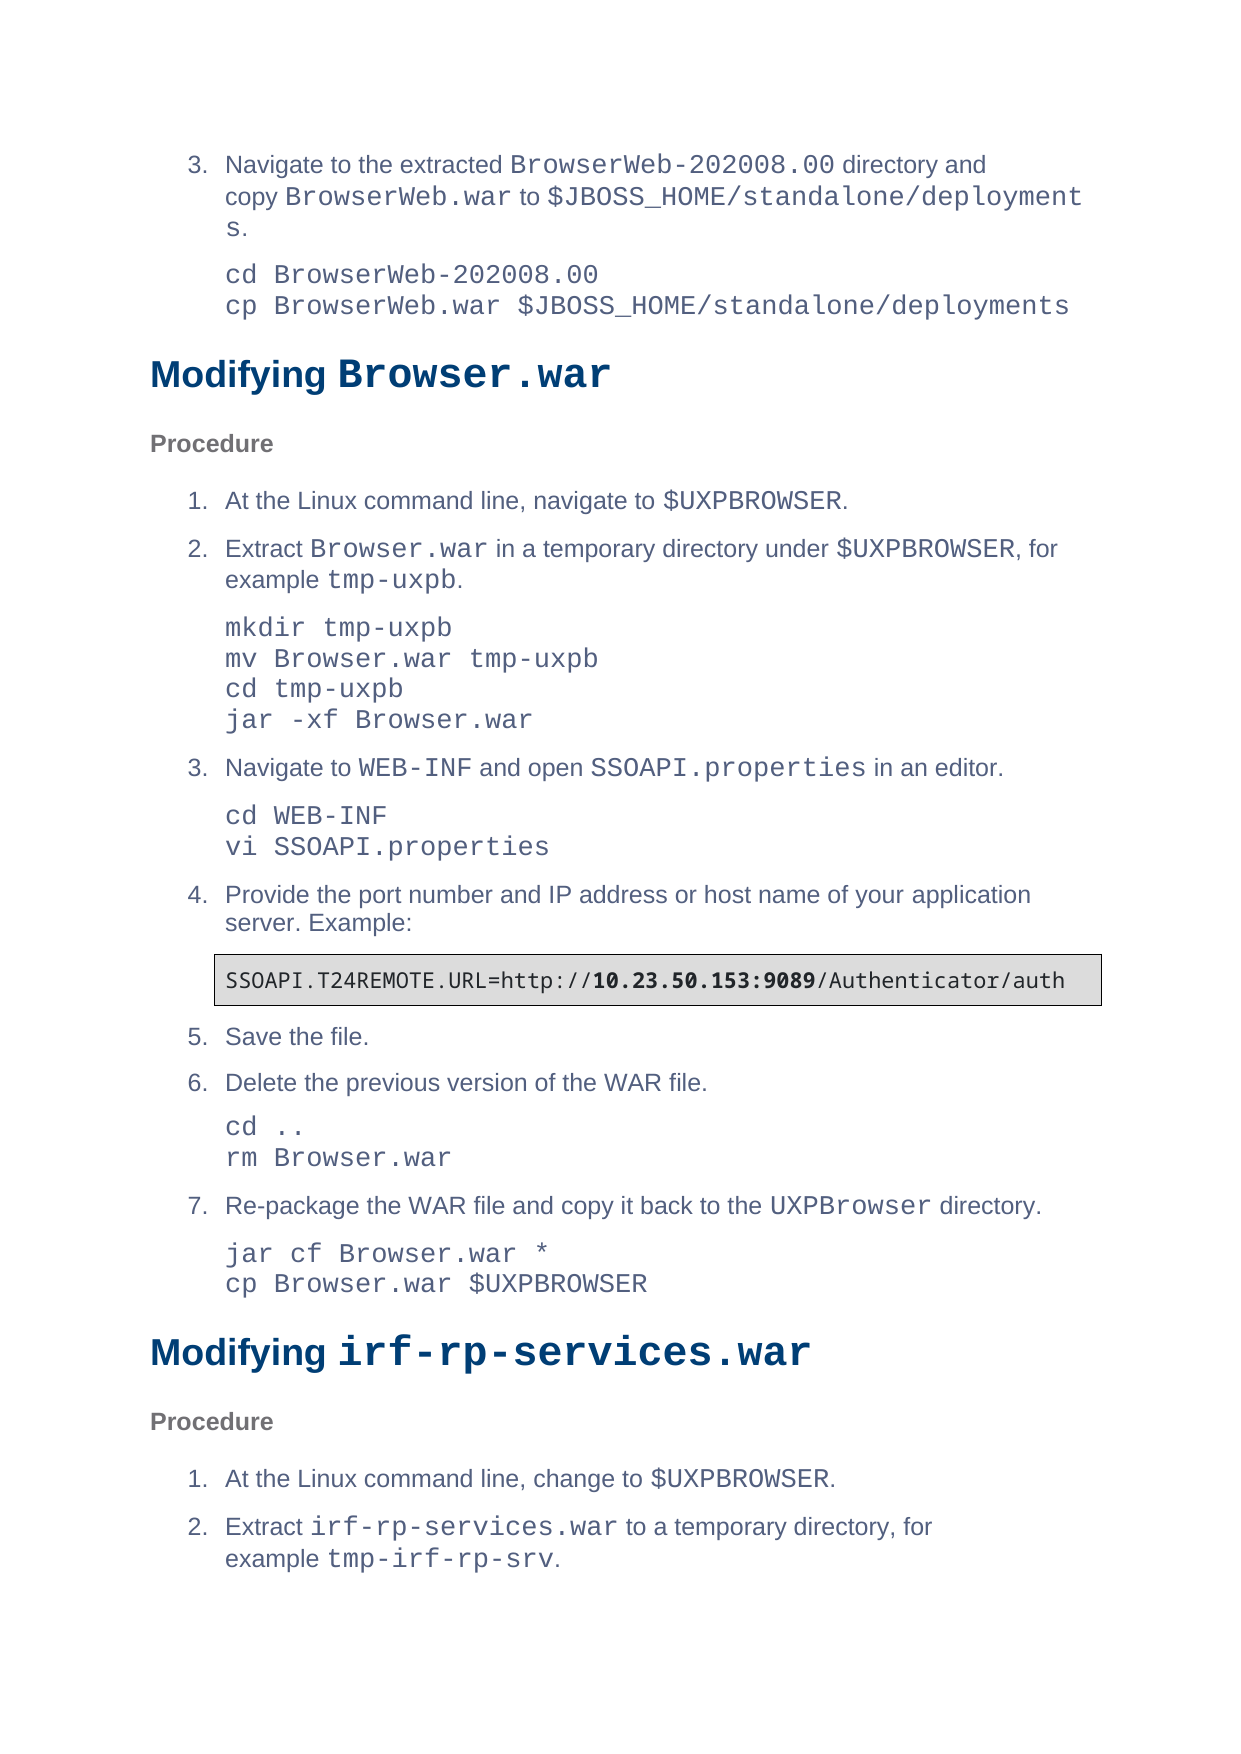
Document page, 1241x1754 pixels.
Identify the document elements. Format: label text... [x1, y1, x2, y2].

list At the Linux command line, change to $UXPBROWSER. [187, 1464, 1090, 1495]
list Extract irf-rp-services.war to a temporary directory, for example tmp-irf-rp-srv. [187, 1512, 1090, 1575]
text jar cf Browser.war * [225, 1239, 1090, 1270]
text cd BrowserWeb-202008.00 [225, 261, 1090, 292]
text jar -xf Browser.war [225, 706, 1090, 737]
text cp Browser.war $UXPBROWSER [225, 1270, 1090, 1301]
list Re-package the WAR file and copy it back to the UXPBrowser directory. [187, 1191, 1090, 1223]
text cd tmp-uxpb [225, 675, 1090, 706]
text Procedure [150, 429, 1090, 458]
list Extract Browser.war in a temporary directory under $UXPBROWSER, for example tmp-uxpb. [187, 534, 1090, 597]
text rm Browser.war [225, 1144, 1090, 1174]
text cp BrowserWeb.war $JBOSS_HOME/standalone/deployments [225, 292, 1090, 323]
text Modifying Browser.war [150, 352, 1090, 400]
text vi SSOAPI.properties [225, 832, 1090, 863]
list Navigate to WEB-INF and open SSOAPI.properties in an editor. [187, 753, 1090, 785]
text mkdir tmp-uxpb [225, 614, 1090, 644]
text Modifying irf-rp-services.war [150, 1330, 1090, 1378]
text cd .. [225, 1113, 1090, 1144]
list Provide the port number and IP address or host name of your application server. Example: [187, 880, 1090, 937]
text mv Browser.war tmp-uxpb [225, 644, 1090, 675]
list At the Linux command line, navigate to $UXPBROWSER. [187, 486, 1090, 517]
list Delete the previous version of the WAR file. [187, 1068, 1090, 1096]
text Procedure [150, 1407, 1090, 1436]
list Navigate to the extracted BrowserWeb-202008.00 directory and copy BrowserWeb.war to $JBOSS_HOME/standalone/deployments. [187, 150, 1090, 245]
text cd WEB-INF [225, 802, 1090, 832]
text SSOAPI.T24REMOTE.URL=http://10.23.50.153:9089/Authenticator/auth [215, 955, 1101, 1005]
list Save the file. [187, 1022, 1090, 1051]
